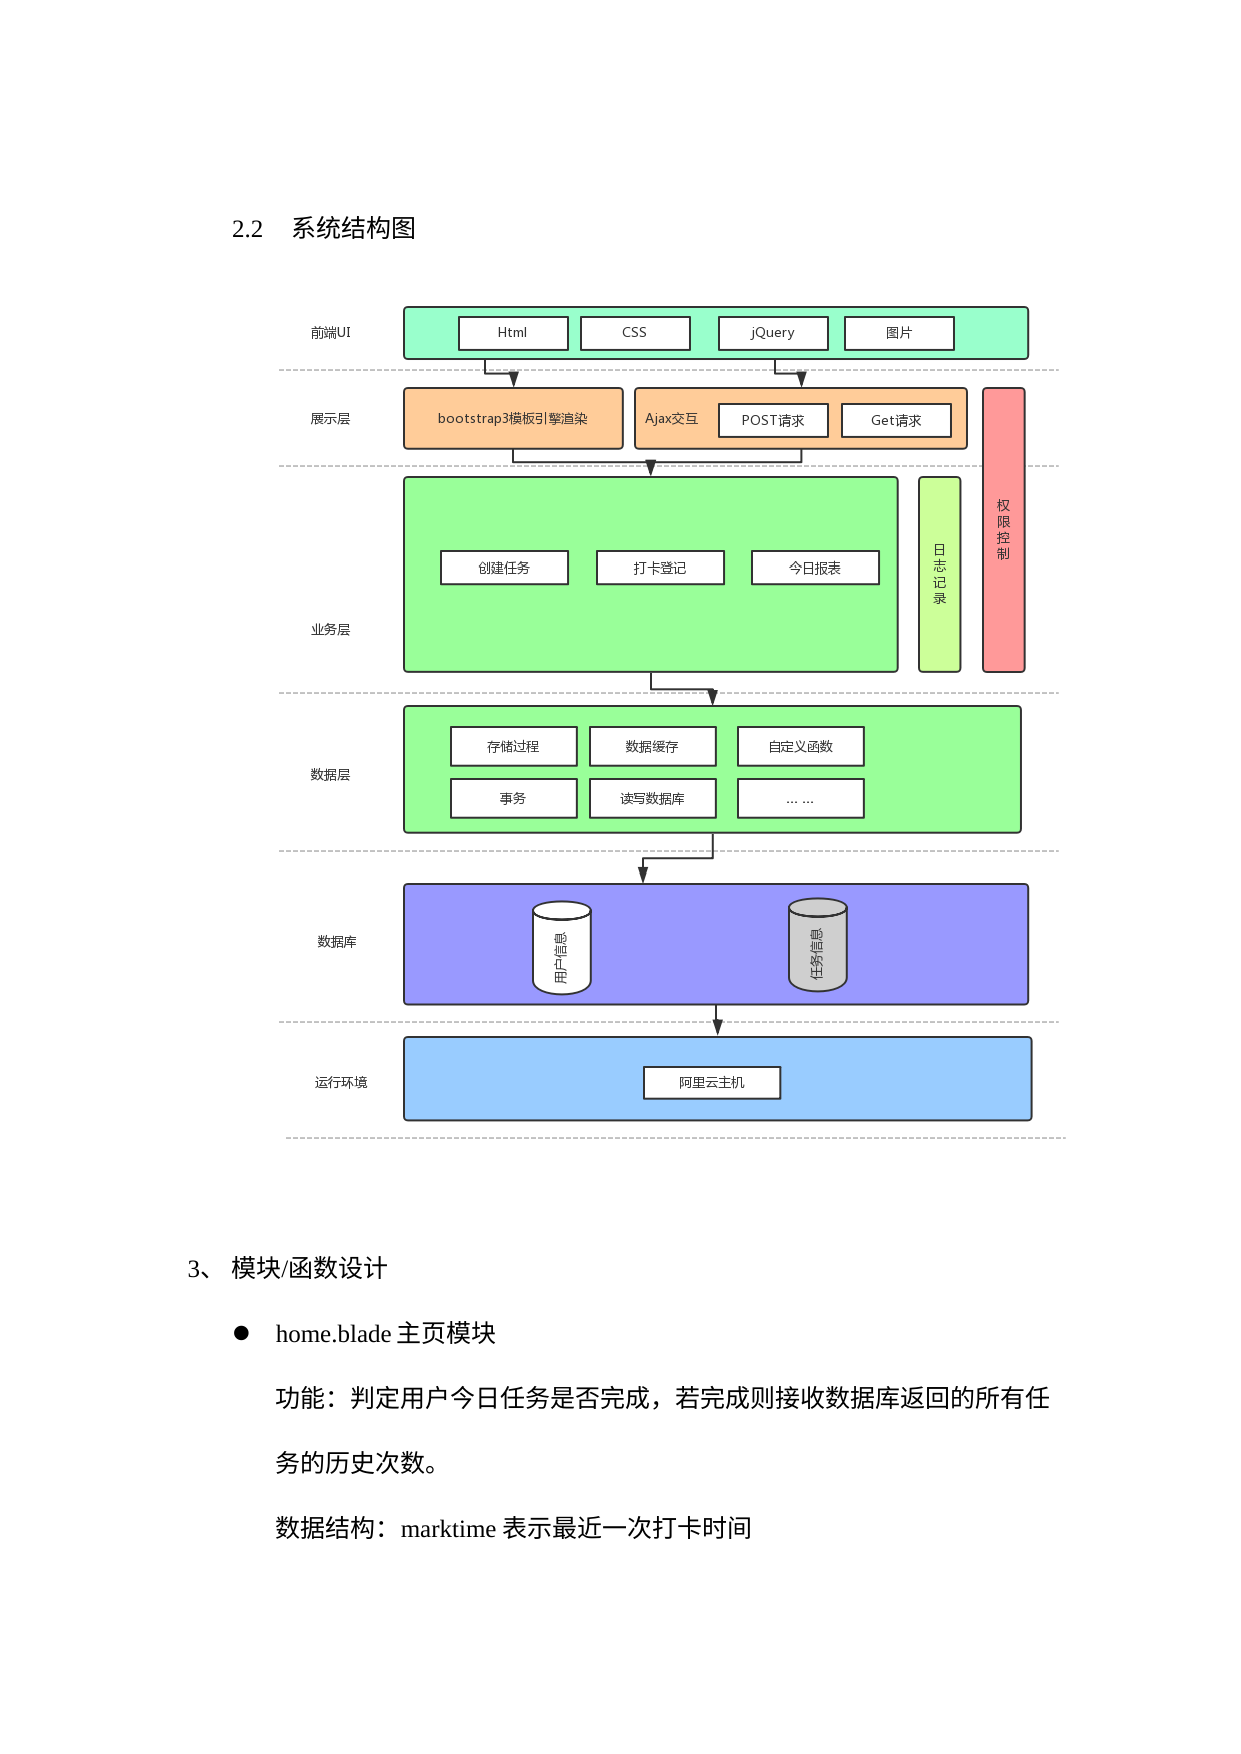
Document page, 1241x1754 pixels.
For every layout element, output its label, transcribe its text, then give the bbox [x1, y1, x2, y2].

list home.blade主页模块 [232, 1299, 1053, 1364]
picture [231, 259, 1096, 1181]
list 模块/函数设计 [187, 1234, 1053, 1299]
list 系统结构图 [232, 194, 1053, 259]
text 数据结构：marktime 表示最近一次打卡时间 [276, 1494, 1053, 1559]
text 功能：判定用户今日任务是否完成，若完成则接收数据库返回的所有任务的历史次数。 [276, 1364, 1053, 1494]
